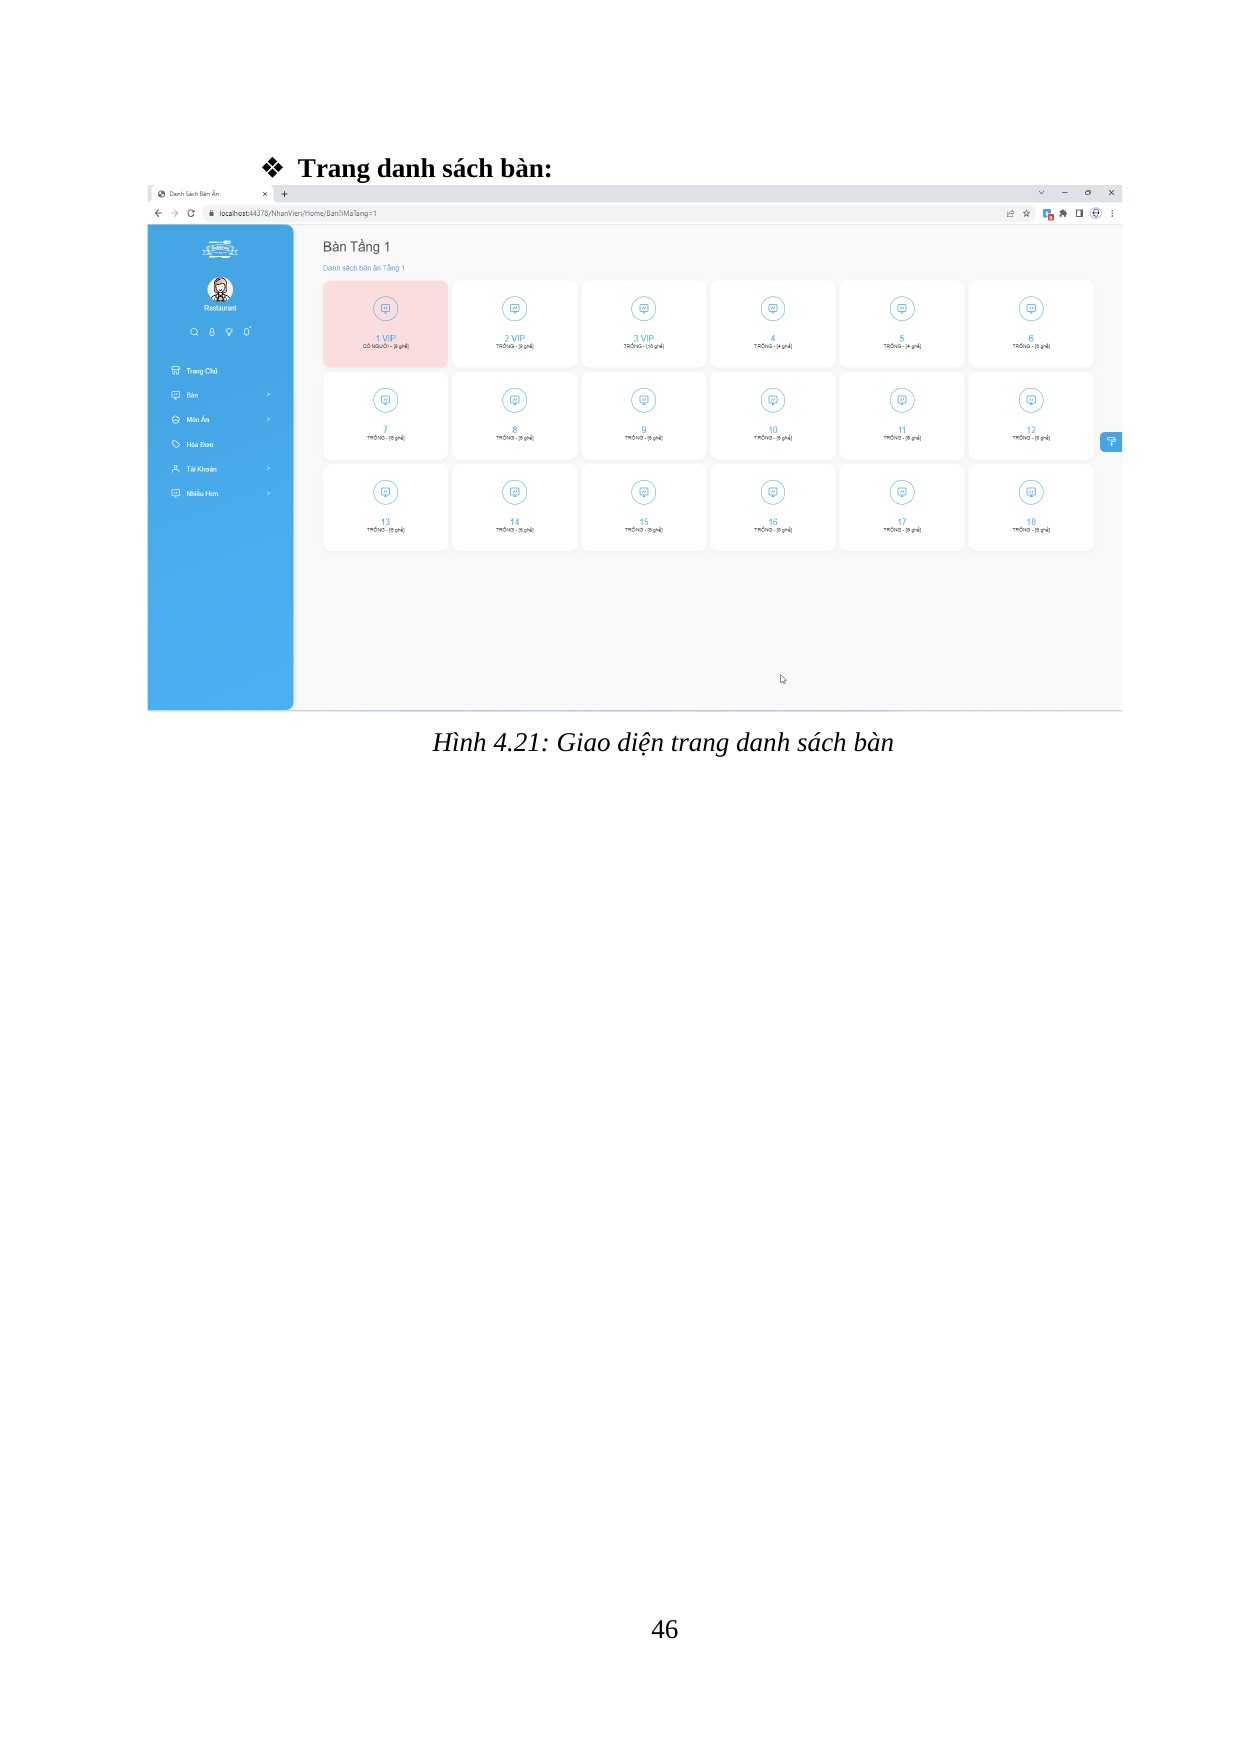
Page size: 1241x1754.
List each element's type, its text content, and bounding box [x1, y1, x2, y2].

picture [147, 185, 1123, 712]
list Trang danh sách bàn: [260, 152, 1122, 183]
